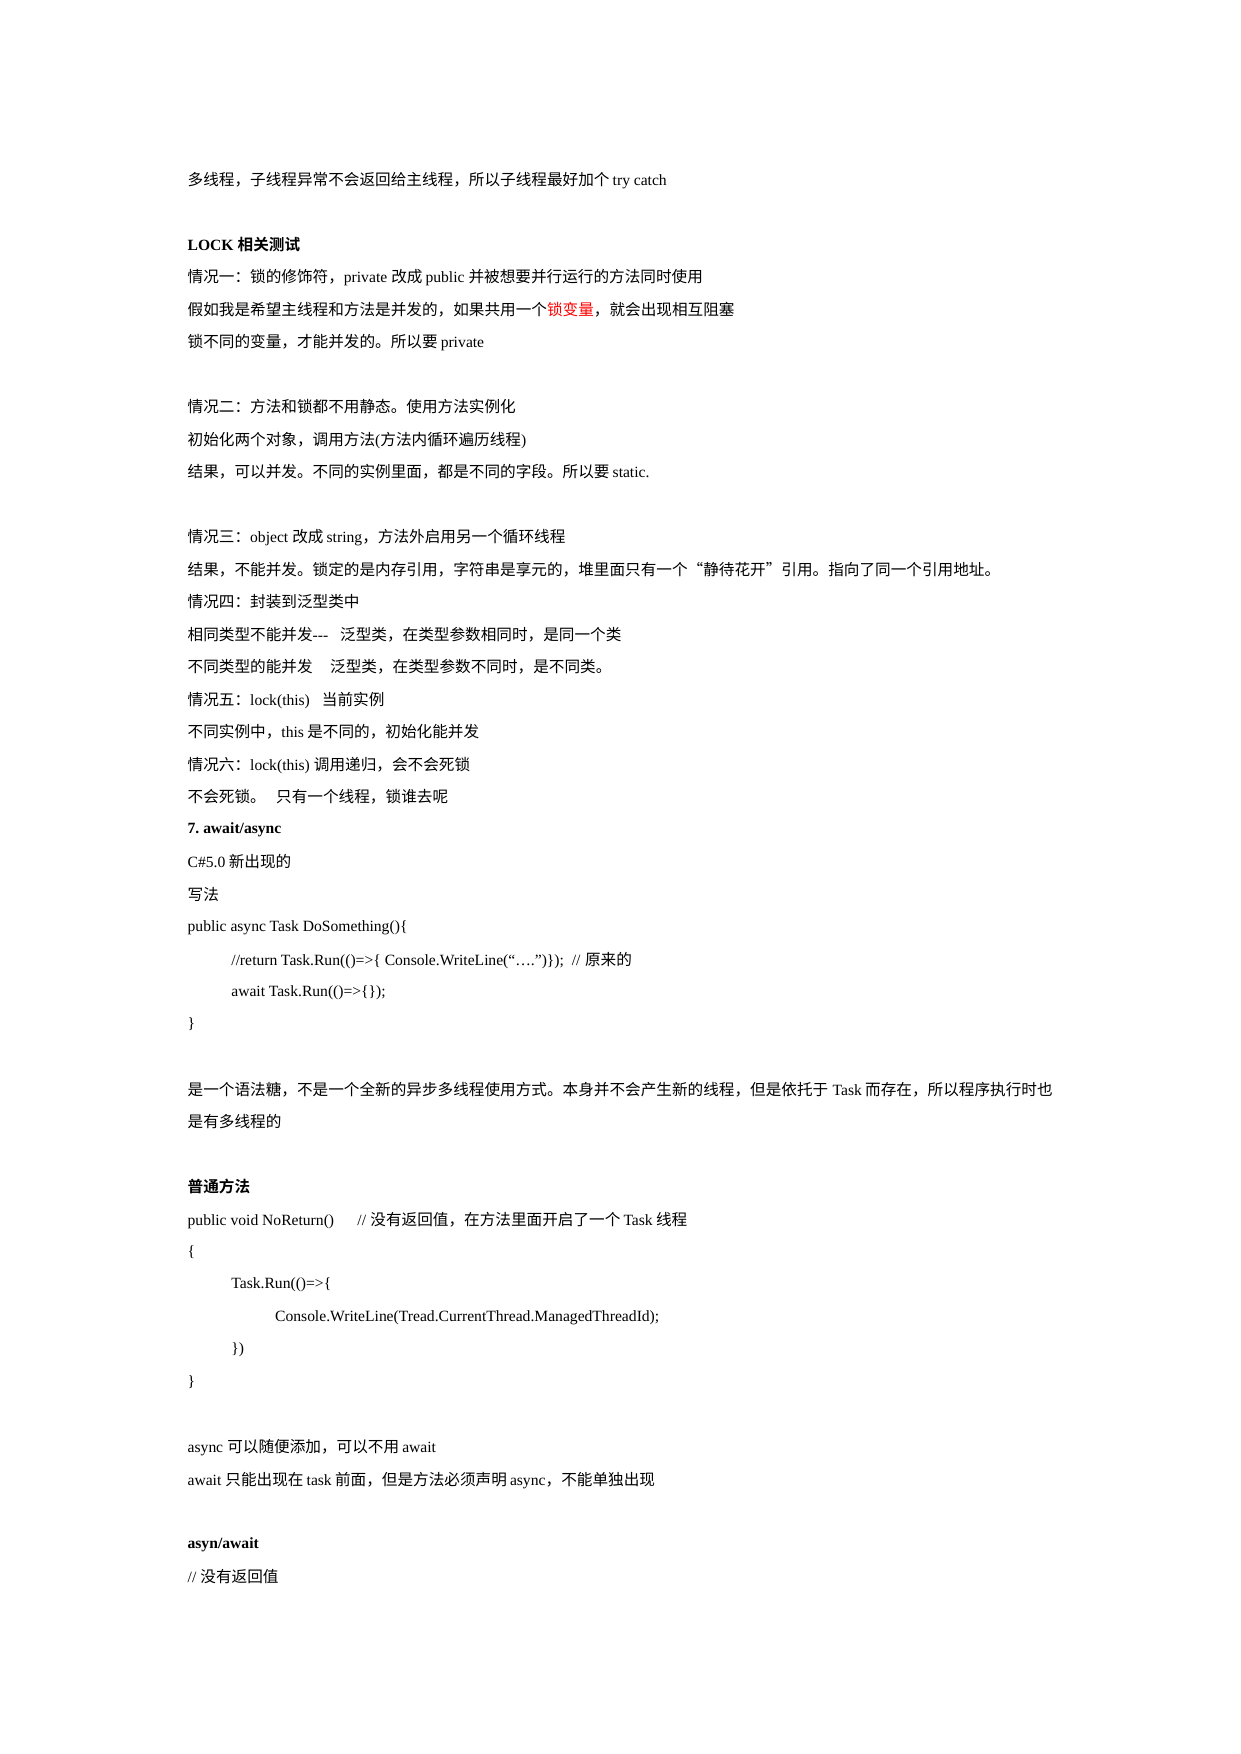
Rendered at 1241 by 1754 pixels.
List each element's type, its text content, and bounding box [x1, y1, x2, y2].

text 结果，不能并发。锁定的是内存引用，字符串是享元的，堆里面只有一个“静待花开”引用。指向了同一个引用地址。 [187, 552, 1053, 584]
text 不会死锁。 只有一个线程，锁谁去呢 [187, 779, 1053, 812]
text //return Task.Run(()=>{ Console.WriteLine(“….”)}); // 原来的 [187, 942, 1053, 974]
text 情况四：封装到泛型类中 [187, 584, 1053, 617]
text 初始化两个对象，调用方法(方法内循环遍历线程) [187, 422, 1053, 454]
text 不同实例中，this是不同的，初始化能并发 [187, 714, 1053, 747]
text } [187, 1364, 1053, 1397]
text 7. await/async [187, 812, 1053, 844]
text 情况五：lock(this) 当前实例 [187, 682, 1053, 714]
text 相同类型不能并发--- 泛型类，在类型参数相同时，是同一个类 [187, 617, 1053, 649]
text asyn/await [187, 1527, 1053, 1559]
text public async Task DoSomething(){ [187, 909, 1053, 942]
text 结果，可以并发。不同的实例里面，都是不同的字段。所以要static. [187, 454, 1053, 487]
text await Task.Run(()=>{}); [187, 974, 1053, 1007]
text async 可以随便添加，可以不用await [187, 1429, 1053, 1462]
text await 只能出现在task前面，但是方法必须声明async，不能单独出现 [187, 1462, 1053, 1494]
text { [187, 1234, 1053, 1267]
text public void NoReturn() // 没有返回值，在方法里面开启了一个Task线程 [187, 1202, 1053, 1234]
text 情况六：lock(this) 调用递归，会不会死锁 [187, 747, 1053, 779]
text // 没有返回值 [187, 1559, 1053, 1592]
text LOCK 相关测试 [187, 227, 1053, 259]
text Task.Run(()=>{ [187, 1267, 1053, 1299]
text 是一个语法糖，不是一个全新的异步多线程使用方式。本身并不会产生新的线程，但是依托于Task而存在，所以程序执行时也是有多线程的 [187, 1072, 1053, 1137]
text 情况一：锁的修饰符，private 改成public 并被想要并行运行的方法同时使用 [187, 259, 1053, 292]
text 普通方法 [187, 1169, 1053, 1202]
text 多线程，子线程异常不会返回给主线程，所以子线程最好加个try catch [187, 162, 1053, 194]
text 写法 [187, 877, 1053, 909]
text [187, 1299, 1053, 1332]
text 情况三：object 改成string，方法外启用另一个循环线程 [187, 519, 1053, 552]
text 假如我是希望主线程和方法是并发的，如果共用一个锁变量，就会出现相互阻塞 [187, 292, 1053, 324]
text 不同类型的能并发 泛型类，在类型参数不同时，是不同类。 [187, 649, 1053, 682]
text 锁不同的变量，才能并发的。所以要private [187, 324, 1053, 357]
text C#5.0新出现的 [187, 844, 1053, 877]
text 情况二：方法和锁都不用静态。使用方法实例化 [187, 389, 1053, 422]
text }) [187, 1332, 1053, 1364]
text } [187, 1007, 1053, 1039]
